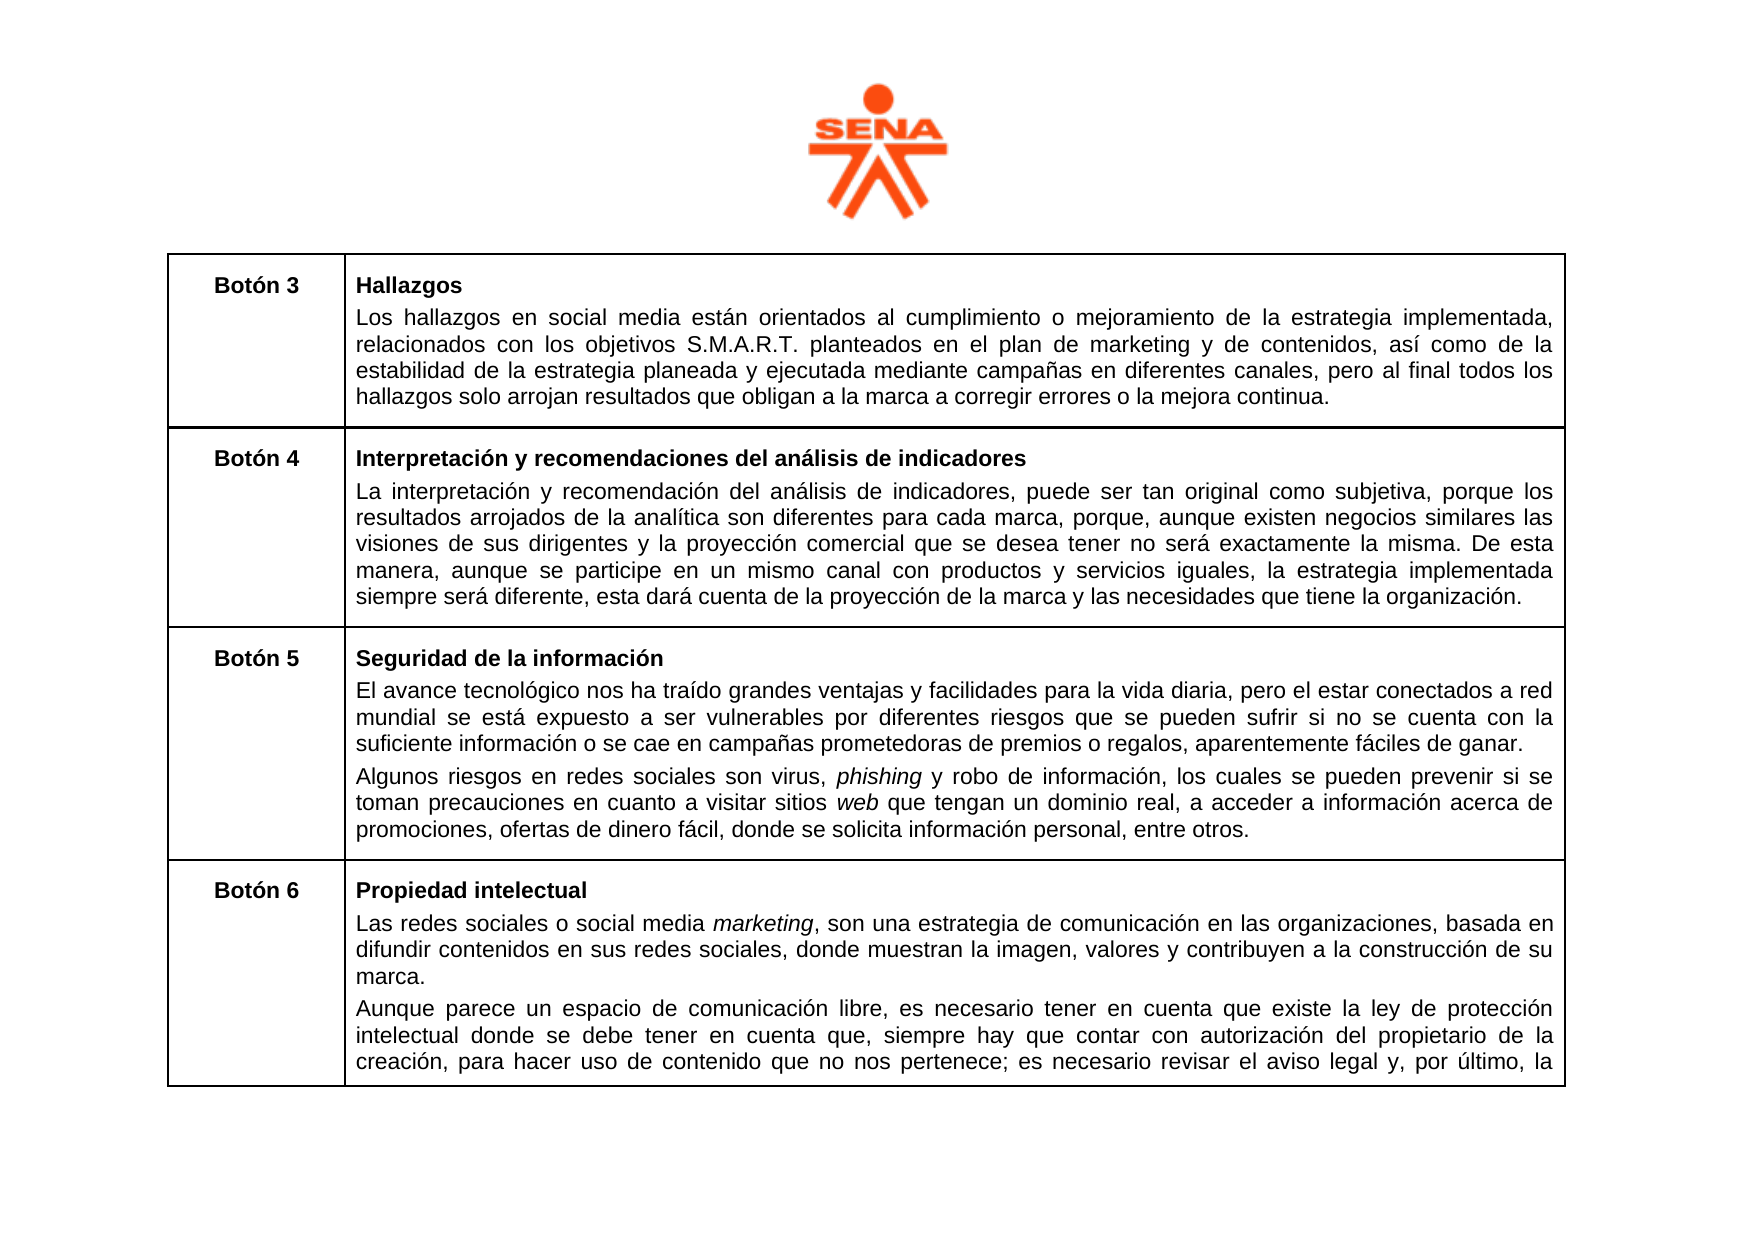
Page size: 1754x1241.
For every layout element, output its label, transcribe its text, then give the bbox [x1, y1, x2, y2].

table_cell Botón 5 [169, 628, 344, 858]
table_cell Botón 4 [169, 429, 344, 626]
table_cell Hallazgos Los hallazgos en social media están orientados al cumplimiento o mejoramiento de la estrategia implementada, relacionados con los objetivos S.M.A.R.T. planteados en el plan de marketing y de contenidos, así como de la estabilidad de la estrategia planeada y ejecutada mediante campañas en diferentes canales, pero al final todos los hallazgos solo arrojan resultados que obligan a la marca a corregir errores o la mejora continua. [346, 255, 1564, 426]
table_cell Interpretación y recomendaciones del análisis de indicadores La interpretación y recomendación del análisis de indicadores, puede ser tan original como subjetiva, porque los resultados arrojados de la analítica son diferentes para cada marca, porque, aunque existen negocios similares las visiones de sus dirigentes y la proyección comercial que se desea tener no será exactamente la misma. De esta manera, aunque se participe en un mismo canal con productos y servicios iguales, la estrategia implementada siempre será diferente, esta dará cuenta de la proyección de la marca y las necesidades que tiene la organización. [346, 429, 1564, 626]
table_cell Seguridad de la información El avance tecnológico nos ha traído grandes ventajas y facilidades para la vida diaria, pero el estar conectados a red mundial se está expuesto a ser vulnerables por diferentes riesgos que se pueden sufrir si no se cuenta con la suficiente información o se cae en campañas prometedoras de premios o regalos, aparentemente fáciles de ganar. Algunos riesgos en redes sociales son virus, phishing y robo de información, los cuales se pueden prevenir si se toman precauciones en cuanto a visitar sitios web que tengan un dominio real, a acceder a información acerca de promociones, ofertas de dinero fácil, donde se solicita información personal, entre otros. [346, 628, 1564, 858]
table_cell Botón 3 [169, 255, 344, 426]
table_cell Botón 6 [169, 861, 344, 1085]
picture [796, 75, 958, 227]
